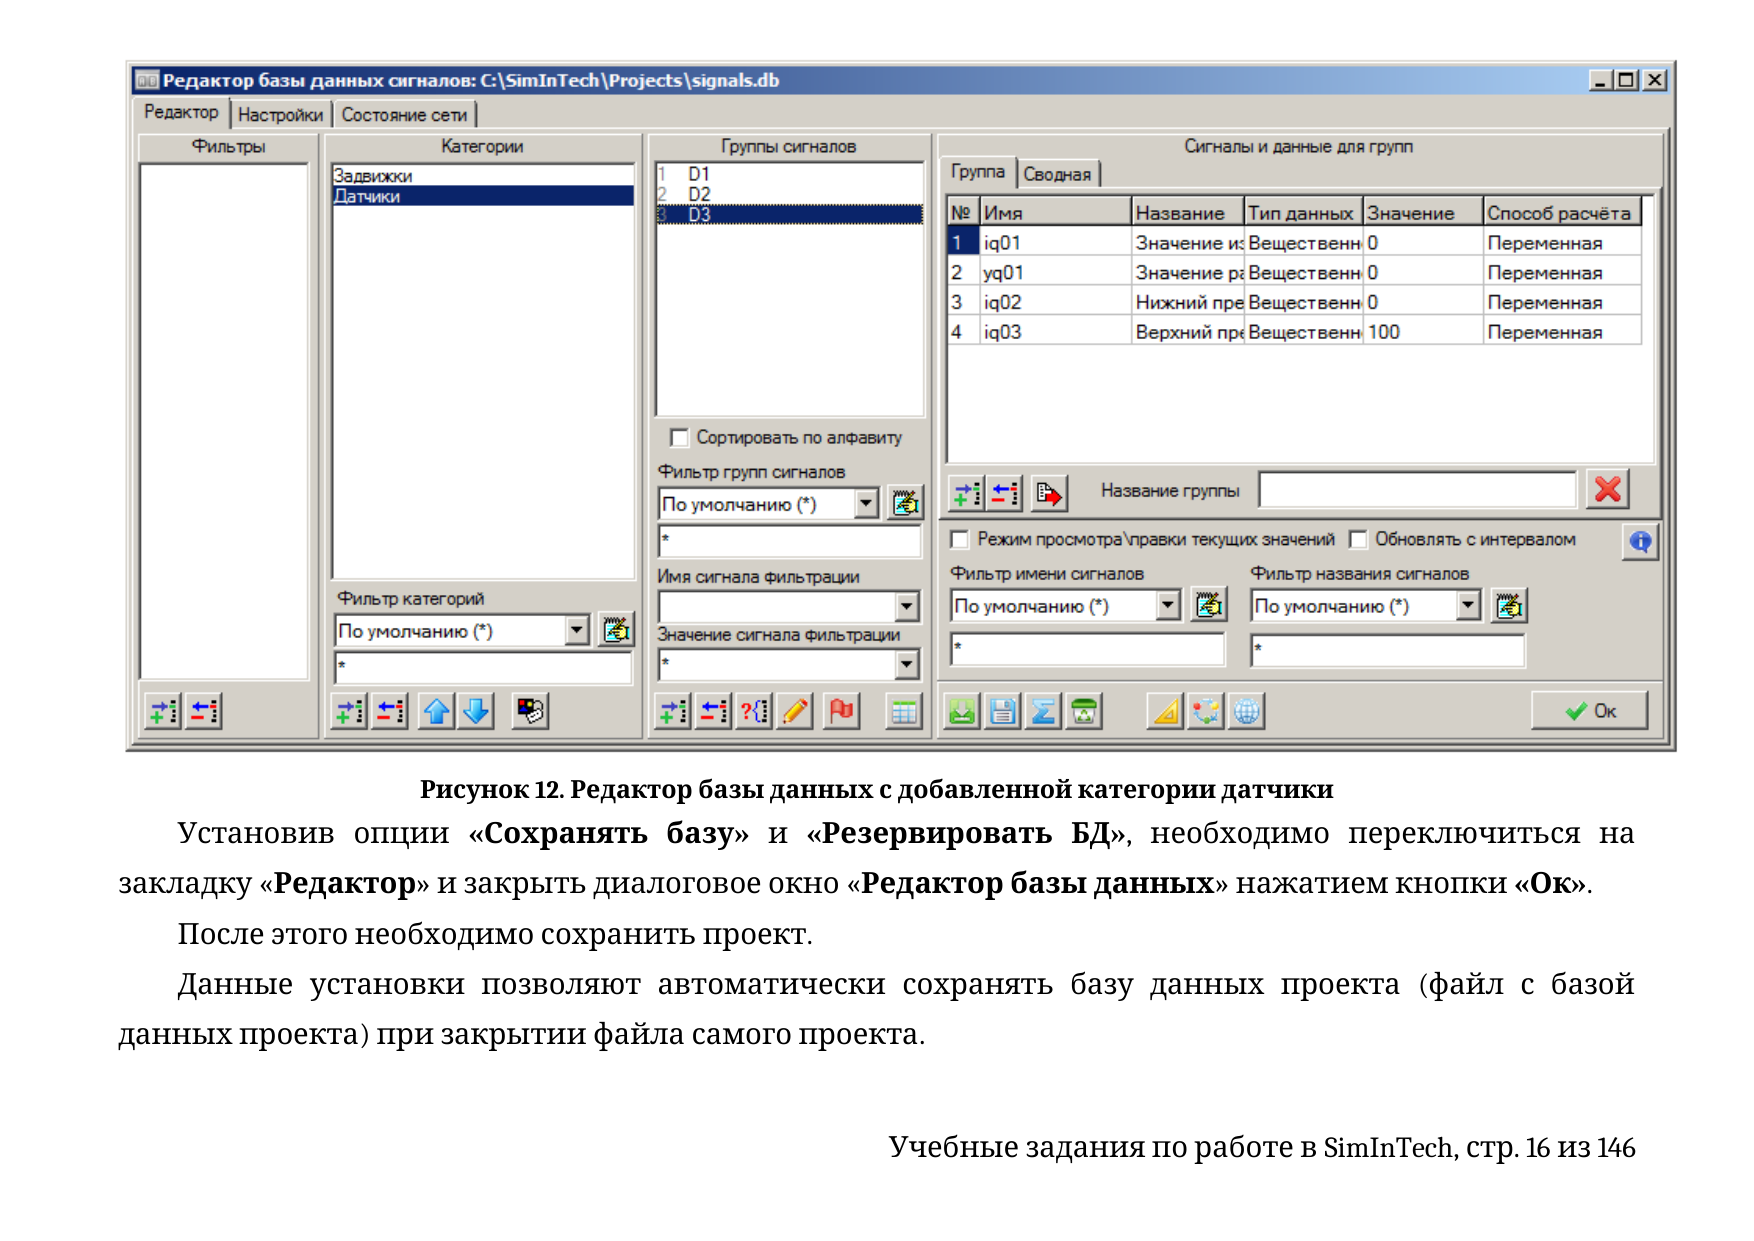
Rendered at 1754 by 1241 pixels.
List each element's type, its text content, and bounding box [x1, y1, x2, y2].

text После этого необходимо сохранить проект. [118, 918, 1636, 951]
text Рисунок 12. Редактор базы данных с добавленной категории датчики [118, 776, 1636, 805]
text Установив опции «Сохранять базу» и «Резервировать БД», необходимо переключиться на закладку «Редактор» и закрыть диалоговое окно «Редактор базы данных» нажатием кнопки «Ок». [118, 817, 1636, 901]
picture [118, 51, 1688, 760]
text Данные установки позволяют автоматически сохранять базу данных проекта (файл с базой данных проекта) при закрытии файла самого проекта. [118, 968, 1636, 1052]
